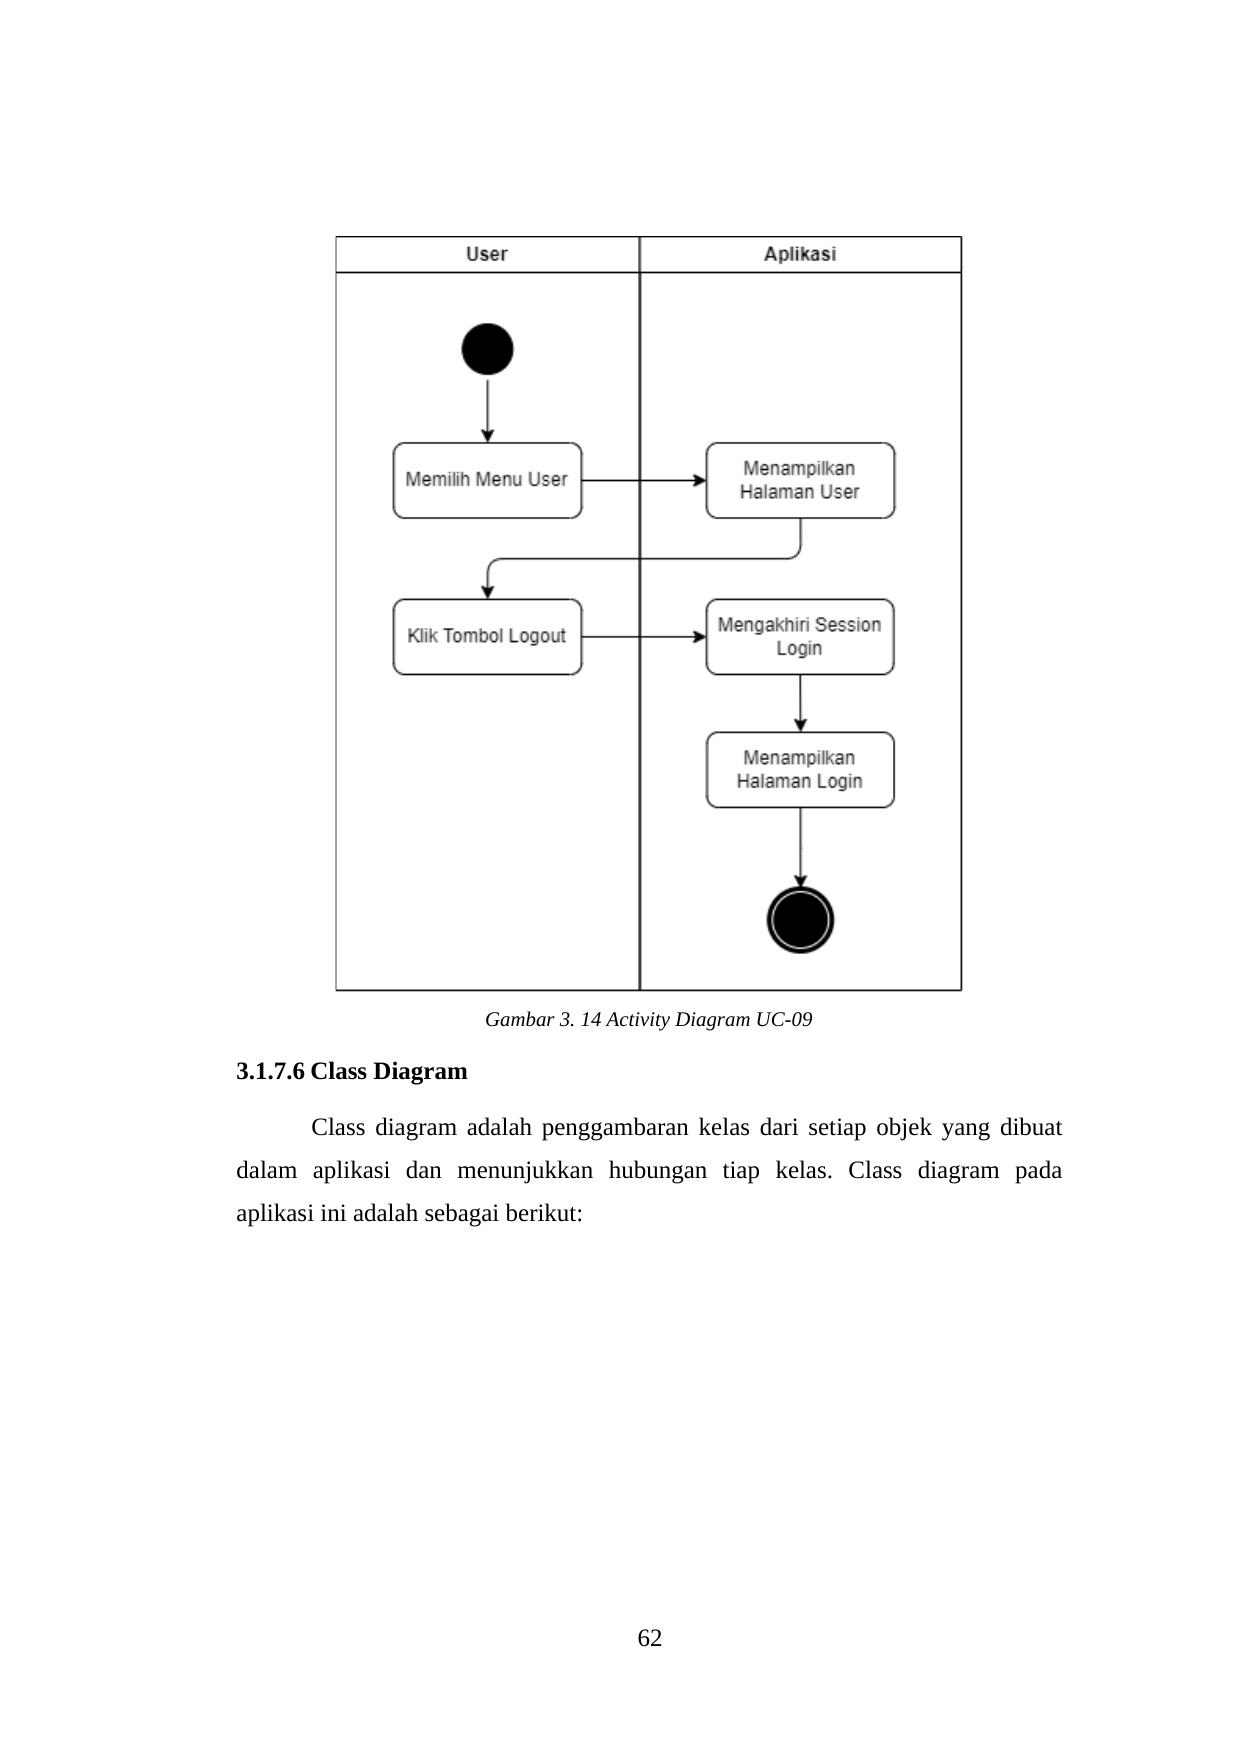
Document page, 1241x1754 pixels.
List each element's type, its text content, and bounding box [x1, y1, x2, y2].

text Gambar 3. 14 Activity Diagram UC-09 [236, 1007, 1063, 1031]
text Class diagram adalah penggambaran kelas dari setiap objek yang dibuat dalam aplikasi dan menunjukkan hubungan tiap kelas. Class diagram pada aplikasi ini adalah sebagai berikut: [236, 1112, 1063, 1227]
picture [335, 236, 964, 993]
subtitle Class Diagram [236, 1056, 1063, 1085]
